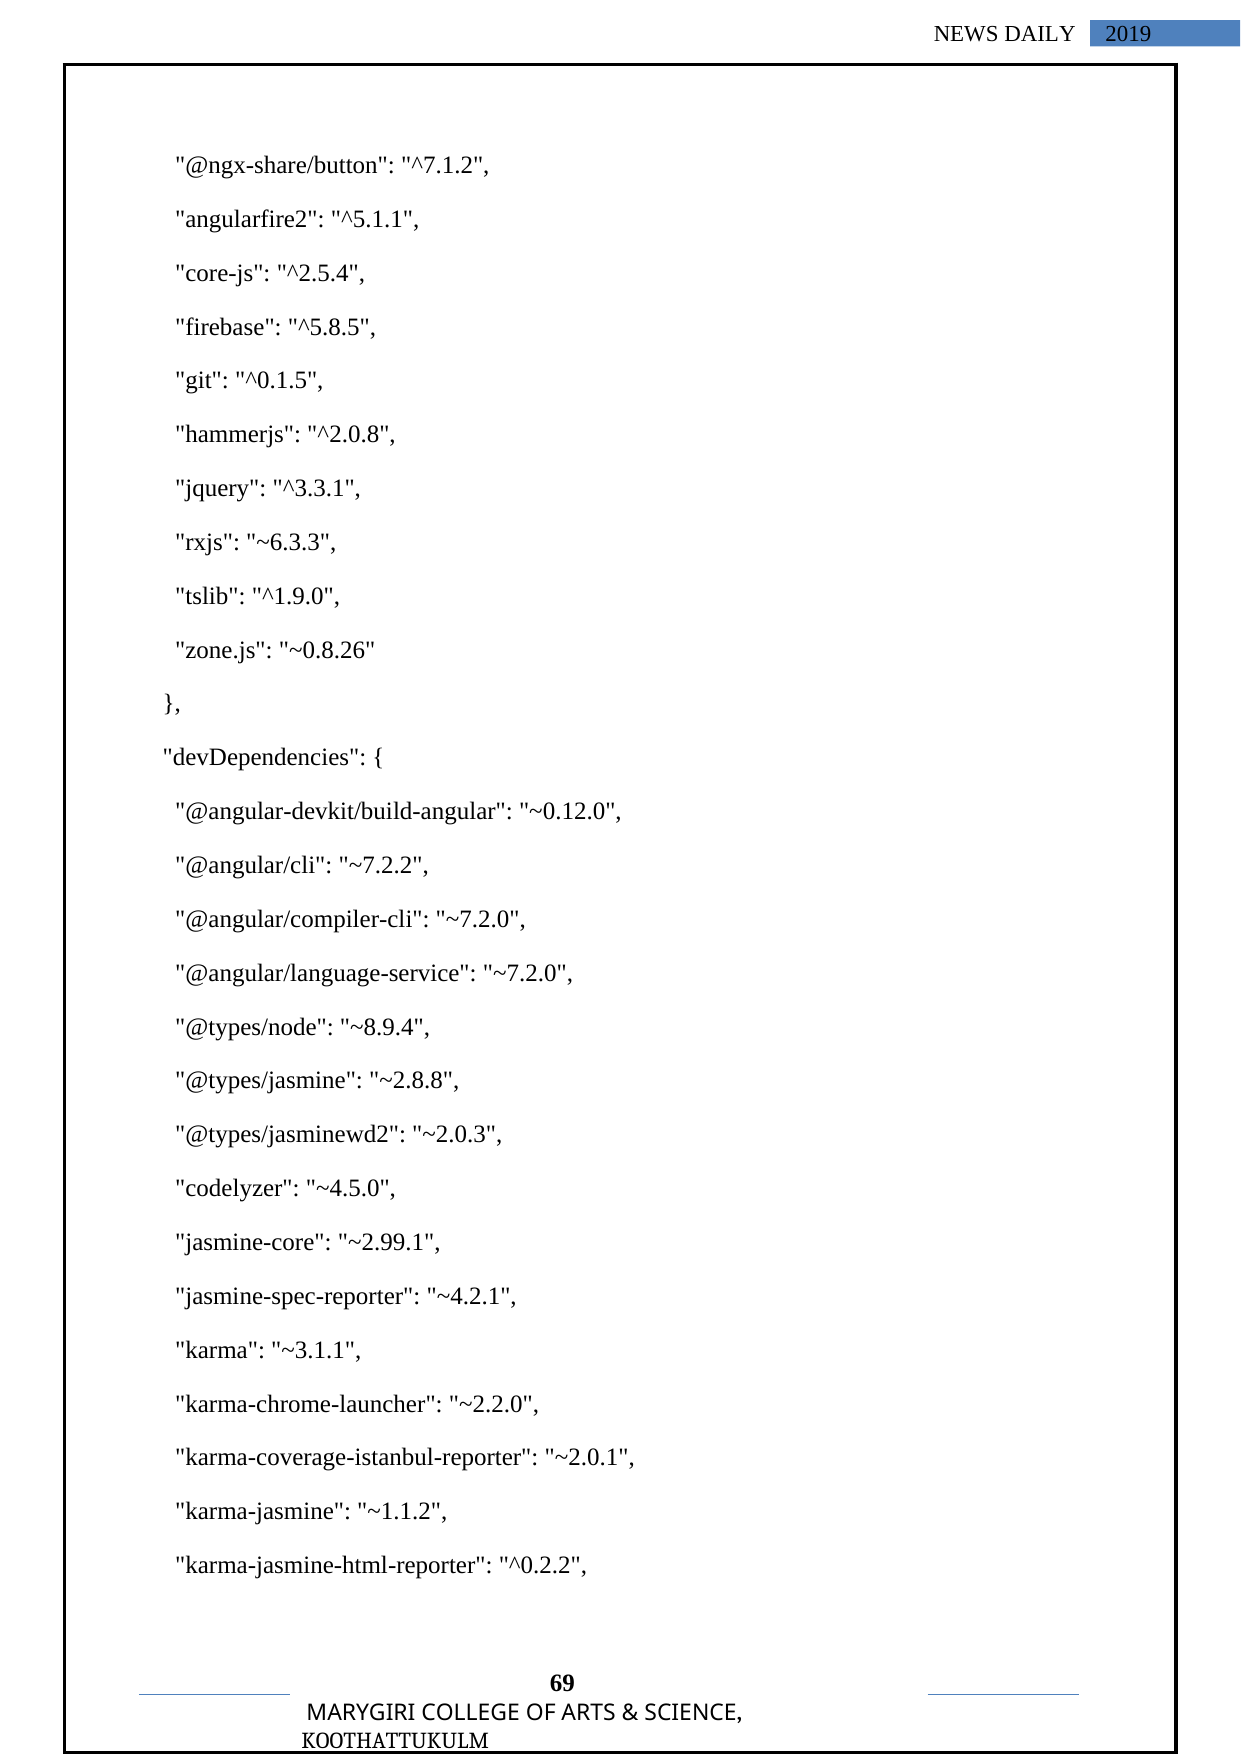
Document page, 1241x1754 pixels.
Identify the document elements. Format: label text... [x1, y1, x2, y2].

text "karma-chrome-launcher": "~2.2.0", [150, 1389, 1090, 1417]
text "git": "^0.1.5", [150, 365, 1090, 394]
text "zone.js": "~0.8.26" [150, 635, 1090, 663]
text }, [150, 688, 1090, 717]
text "jquery": "^3.3.1", [150, 473, 1090, 502]
text "jasmine-core": "~2.99.1", [150, 1227, 1090, 1256]
text "core-js": "^2.5.4", [150, 258, 1090, 286]
text "karma-jasmine-html-reporter": "^0.2.2", [150, 1550, 1090, 1579]
text "@angular-devkit/build-angular": "~0.12.0", [150, 796, 1090, 825]
text "firebase": "^5.8.5", [150, 312, 1090, 340]
text "@types/jasminewd2": "~2.0.3", [150, 1119, 1090, 1148]
text "@angular/language-service": "~7.2.0", [150, 958, 1090, 987]
text "karma": "~3.1.1", [150, 1335, 1090, 1363]
text "tslib": "^1.9.0", [150, 581, 1090, 609]
text "devDependencies": { [150, 742, 1090, 771]
text "rxjs": "~6.3.3", [150, 527, 1090, 556]
text "@angular/compiler-cli": "~7.2.0", [150, 904, 1090, 933]
text "codelyzer": "~4.5.0", [150, 1173, 1090, 1202]
text "karma-coverage-istanbul-reporter": "~2.0.1", [150, 1442, 1090, 1471]
text "@types/node": "~8.9.4", [150, 1012, 1090, 1040]
text "hammerjs": "^2.0.8", [150, 419, 1090, 448]
text "@angular/cli": "~7.2.2", [150, 850, 1090, 879]
text "angularfire2": "^5.1.1", [150, 204, 1090, 233]
text "@ngx-share/button": "^7.1.2", [150, 150, 1090, 179]
text "@types/jasmine": "~2.8.8", [150, 1066, 1090, 1094]
text "jasmine-spec-reporter": "~4.2.1", [150, 1281, 1090, 1310]
text "karma-jasmine": "~1.1.2", [150, 1496, 1090, 1525]
